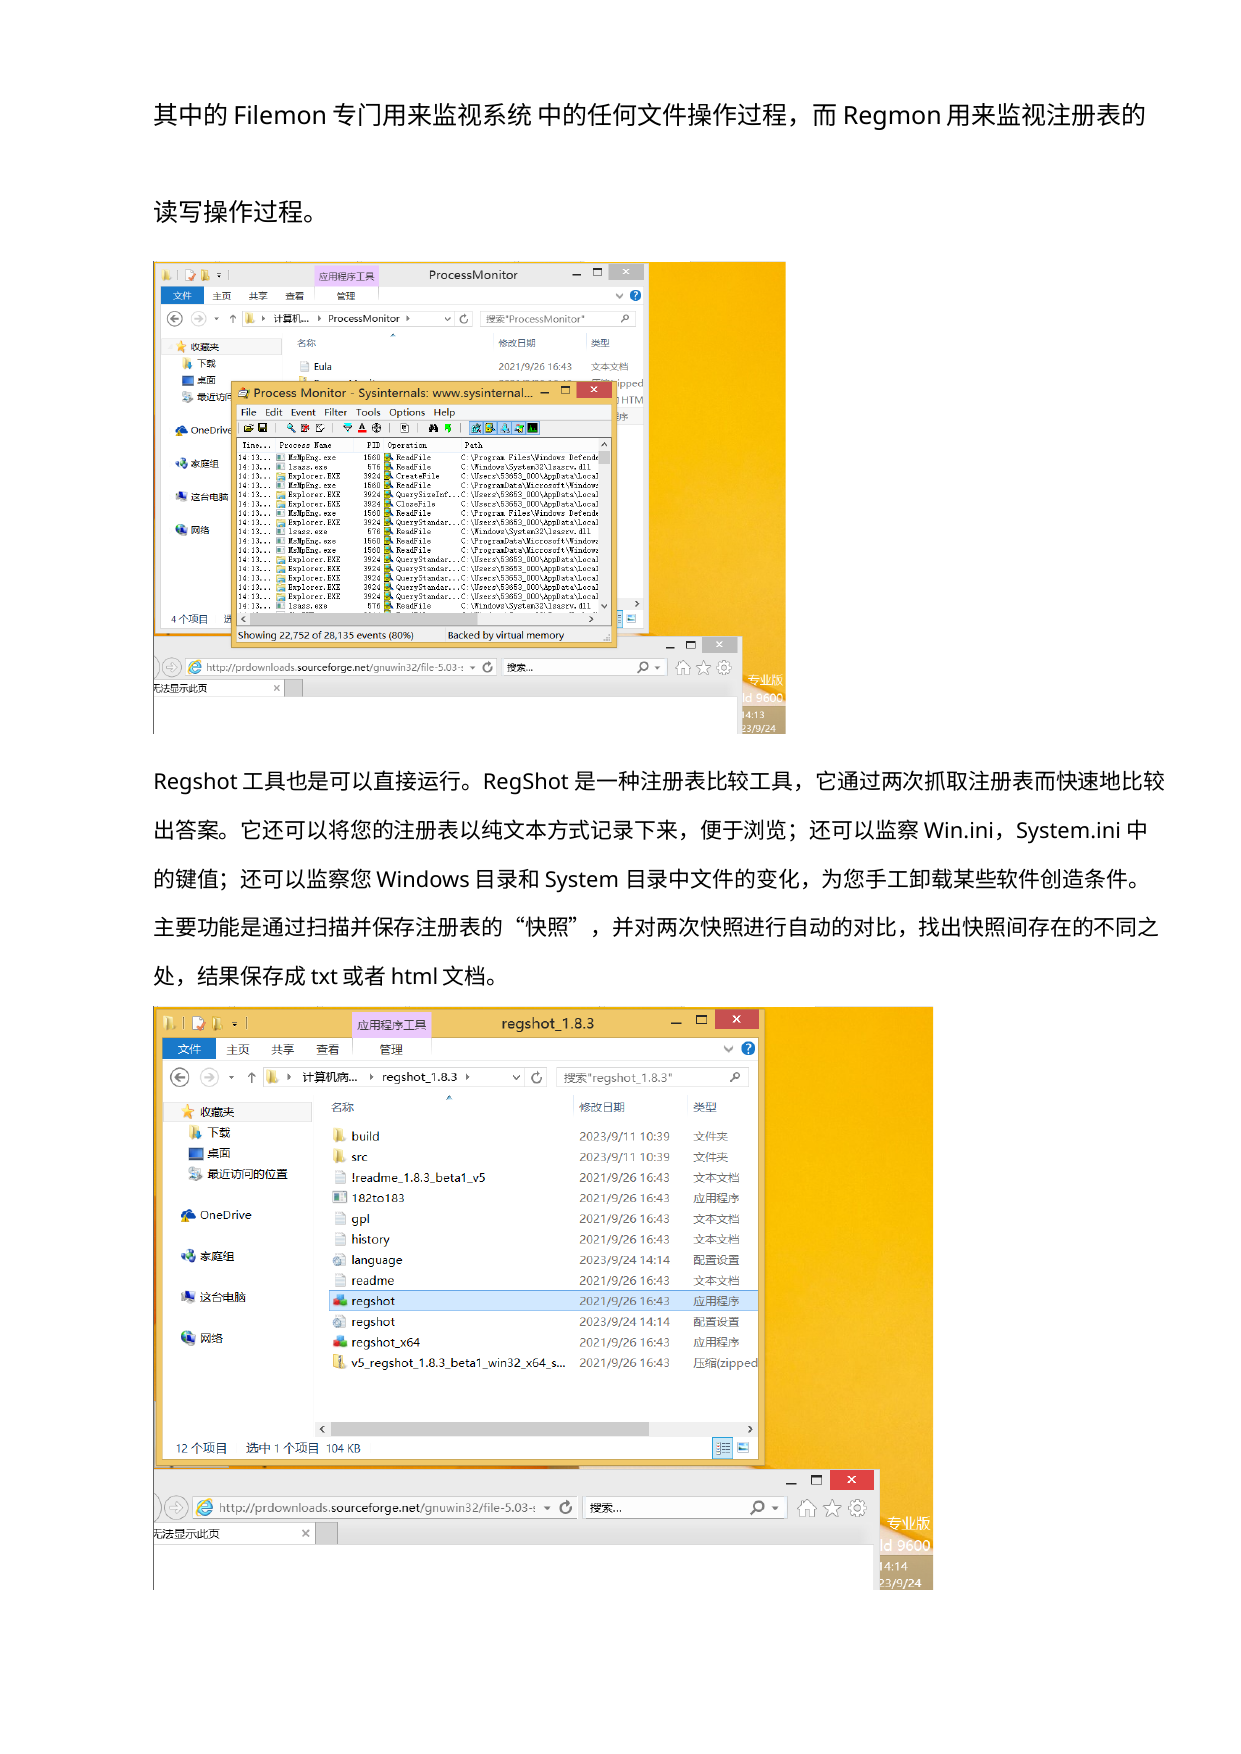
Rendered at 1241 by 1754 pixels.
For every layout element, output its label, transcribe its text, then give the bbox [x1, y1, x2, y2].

picture [153, 1006, 934, 1590]
list 主要功能是通过扫描并保存注册表的“快照”，并对两次快照进行自动的对比，找出快照间存在的不同之处，结果保存成txt或者html文档。 [153, 909, 1165, 991]
picture [153, 261, 786, 734]
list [153, 81, 1165, 243]
list Regshot工具也是可以直接运行。RegShot 是一种注册表比较工具，它通过两次抓取注册表而快速地比较出答案。它还可以将您的注册表以纯文本方式记录下来，便于浏览；还可以监察 Win.ini，System.ini 中的键值；还可以监察您Windows目录和 System 目录中文件的变化，为您手工卸载某些软件创造条件。 [153, 764, 1165, 894]
